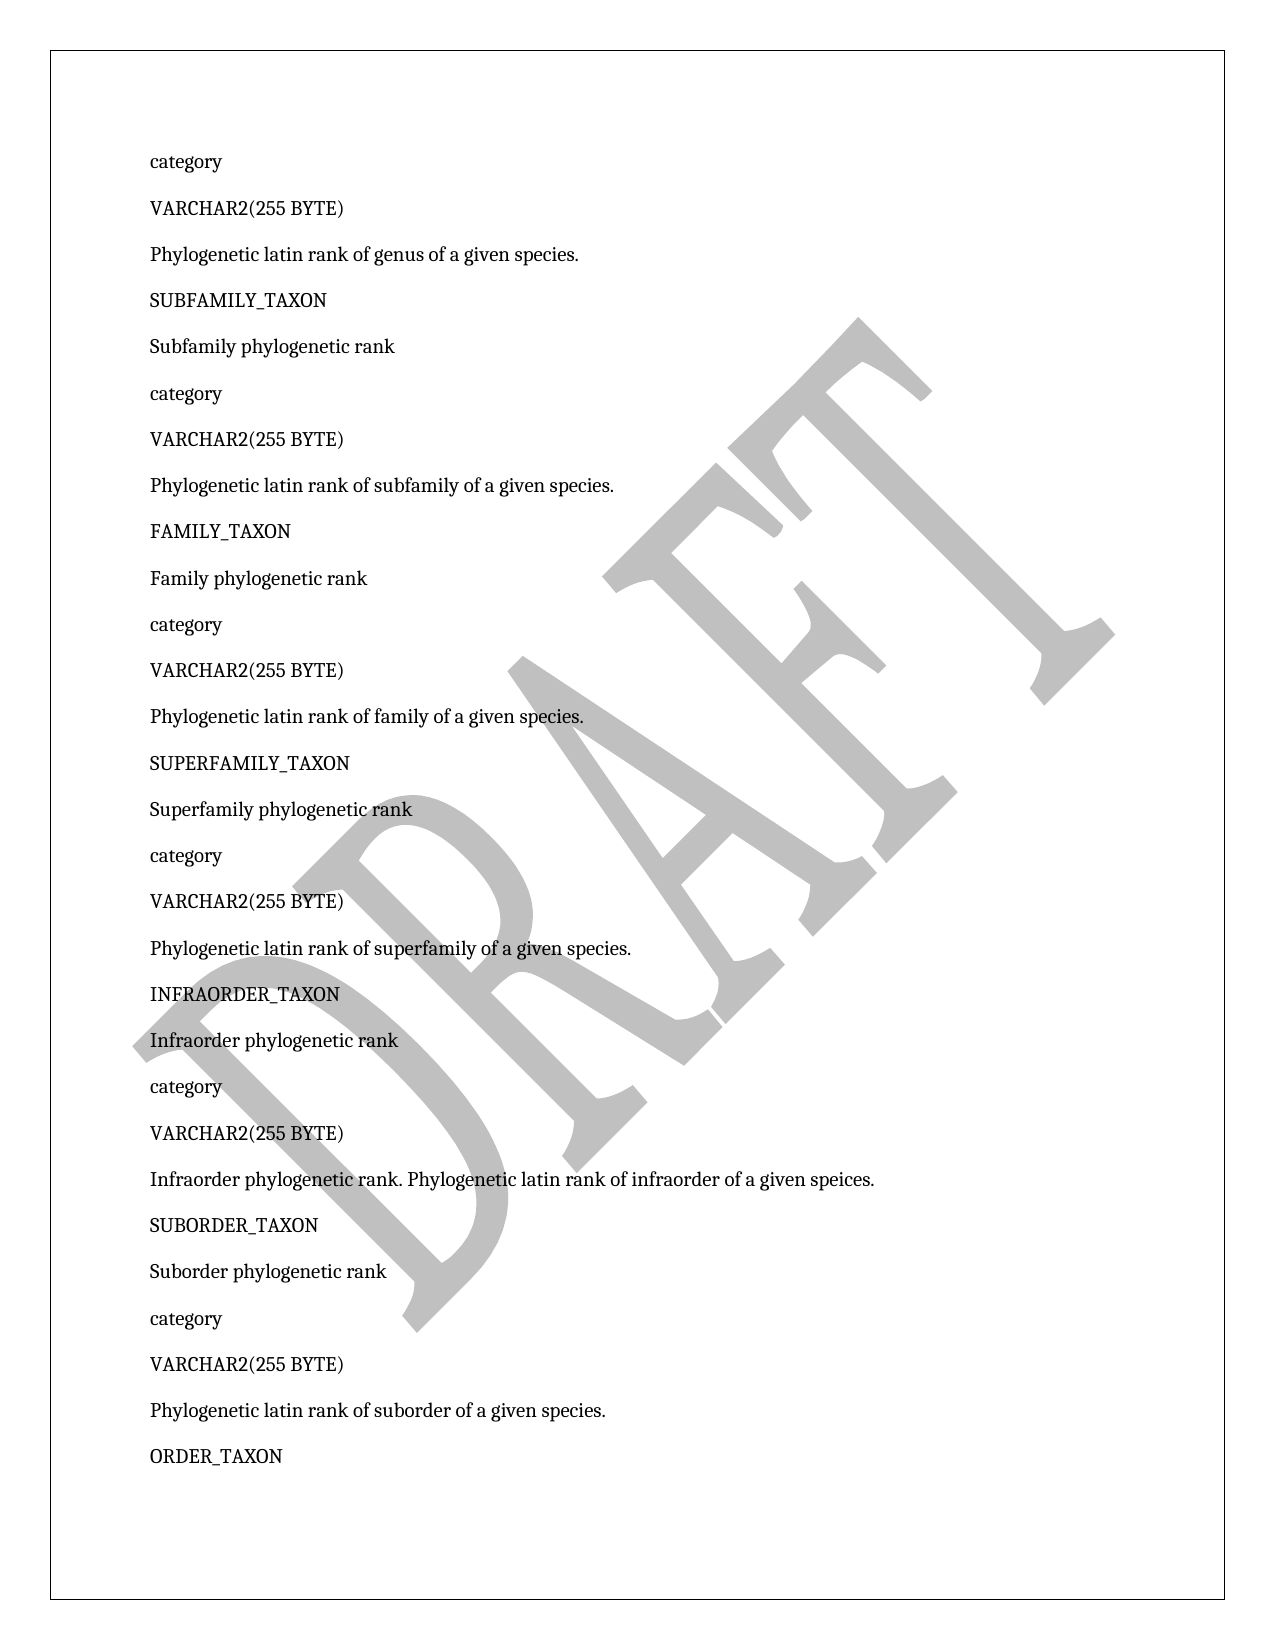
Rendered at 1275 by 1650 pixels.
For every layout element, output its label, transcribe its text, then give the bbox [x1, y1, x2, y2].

text Phylogenetic latin rank of superfamily of a given species. [150, 936, 1125, 960]
text SUBFAMILY_TAXON [150, 289, 1125, 313]
text Suborder phylogenetic rank [150, 1260, 1125, 1284]
text VARCHAR2(255 BYTE) [150, 1352, 1125, 1376]
text Phylogenetic latin rank of genus of a given species. [150, 242, 1125, 266]
text VARCHAR2(255 BYTE) [150, 427, 1125, 451]
text FAMILY_TAXON [150, 520, 1125, 544]
text category [150, 844, 1125, 868]
text VARCHAR2(255 BYTE) [150, 659, 1125, 683]
text Family phylogenetic rank [150, 566, 1125, 590]
text Phylogenetic latin rank of family of a given species. [150, 705, 1125, 729]
text SUBORDER_TAXON [150, 1214, 1125, 1238]
text category [150, 150, 1125, 174]
text VARCHAR2(255 BYTE) [150, 1121, 1125, 1145]
text category [150, 381, 1125, 405]
text SUPERFAMILY_TAXON [150, 751, 1125, 775]
text Phylogenetic latin rank of suborder of a given species. [150, 1399, 1125, 1423]
text Infraorder phylogenetic rank [150, 1029, 1125, 1053]
text VARCHAR2(255 BYTE) [150, 196, 1125, 220]
text ORDER_TAXON [150, 1445, 1125, 1469]
text Subfamily phylogenetic rank [150, 335, 1125, 359]
text Phylogenetic latin rank of subfamily of a given species. [150, 474, 1125, 498]
text category [150, 1306, 1125, 1330]
text category [150, 1075, 1125, 1099]
text Infraorder phylogenetic rank. Phylogenetic latin rank of infraorder of a given speices. [150, 1167, 1125, 1191]
text VARCHAR2(255 BYTE) [150, 890, 1125, 914]
text Superfamily phylogenetic rank [150, 797, 1125, 821]
text category [150, 612, 1125, 636]
text INFRAORDER_TAXON [150, 982, 1125, 1006]
